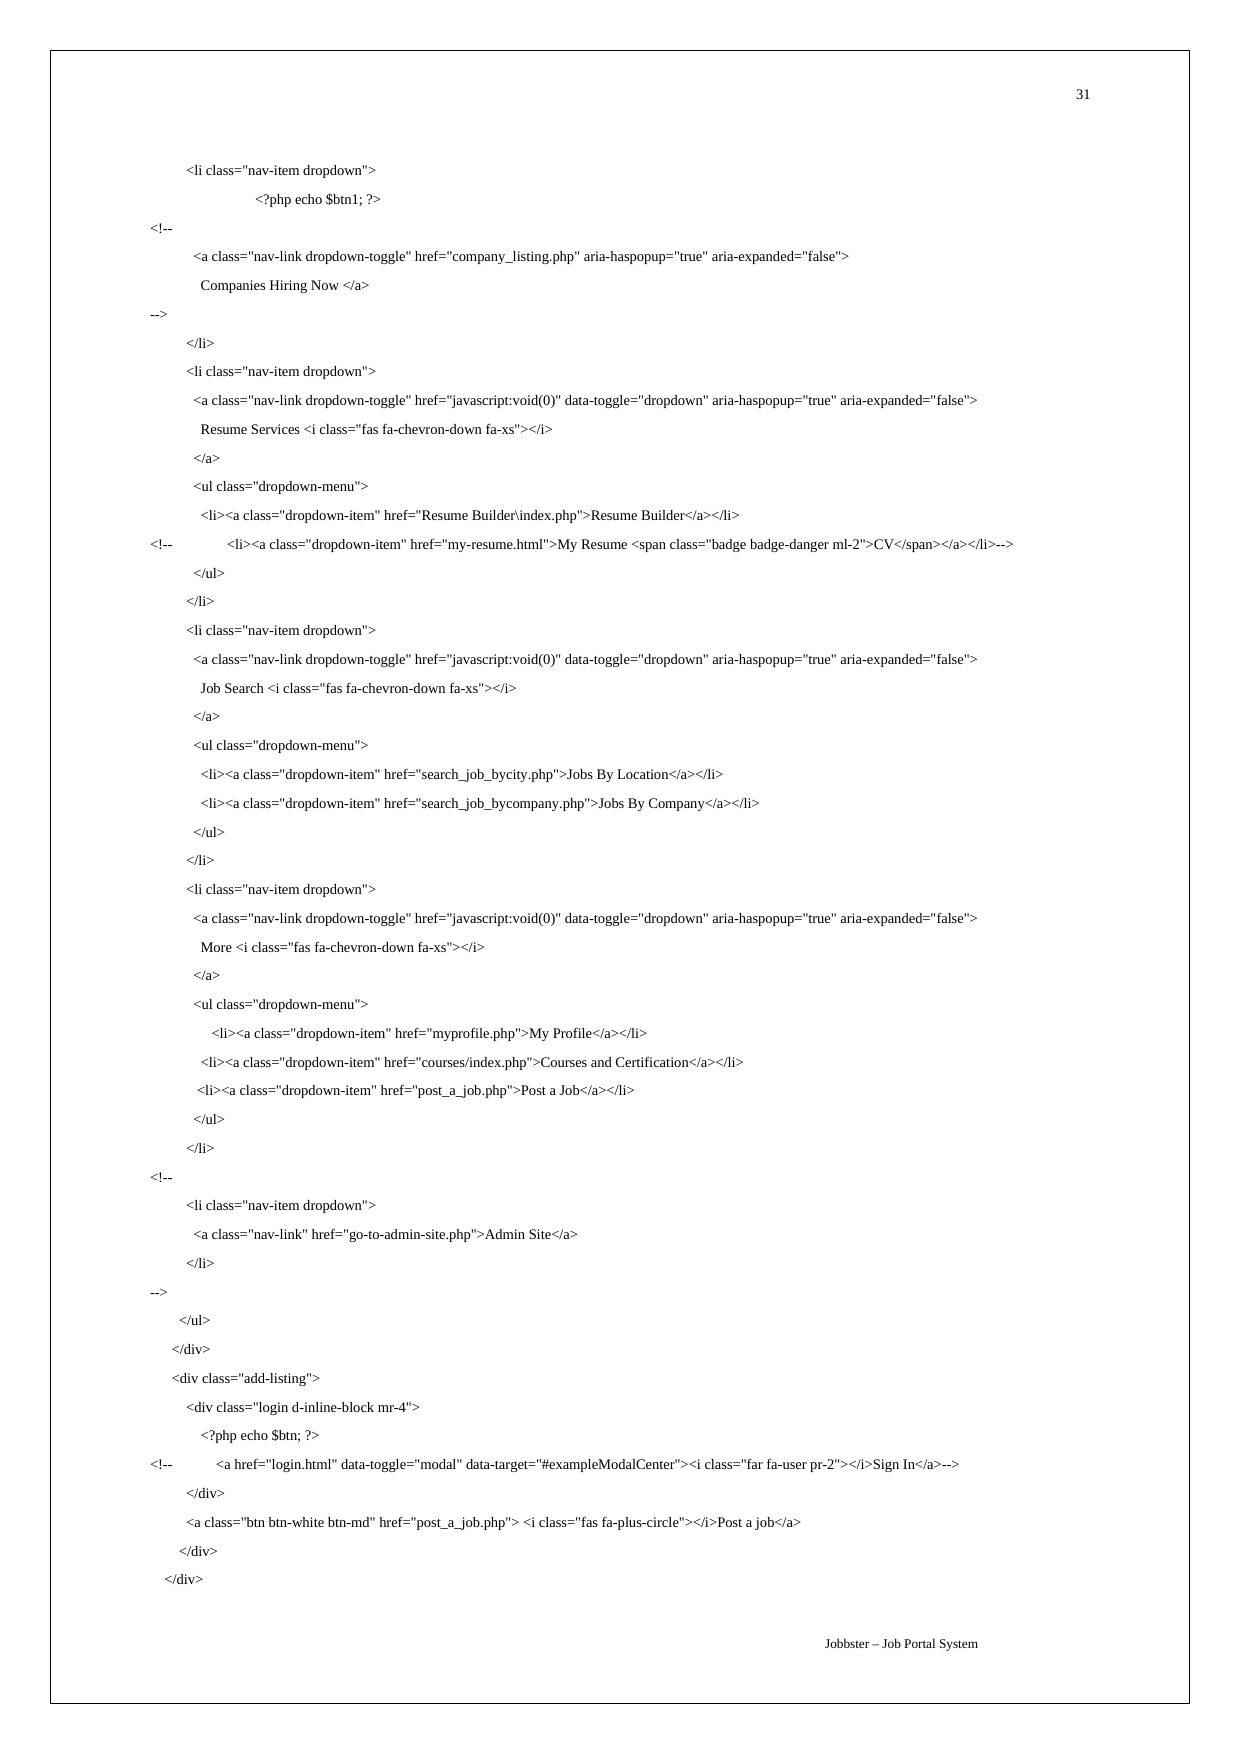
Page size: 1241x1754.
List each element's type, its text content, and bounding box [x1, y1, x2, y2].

text --> [150, 1271, 1090, 1300]
text <a class="nav-link" href="go-to-admin-site.php">Admin Site</a> [150, 1214, 1090, 1243]
text <a class="nav-link dropdown-toggle" href="company_listing.php" aria-haspopup="true" aria-expanded="false"> [150, 236, 1090, 265]
text <ul class="dropdown-menu"> [150, 984, 1090, 1013]
text <!-- [150, 1156, 1090, 1185]
text <li><a class="dropdown-item" href="search_job_bycity.php">Jobs By Location</a></li> [150, 754, 1090, 782]
text <li><a class="dropdown-item" href="Resume Builder\index.php">Resume Builder</a></li> [150, 495, 1090, 524]
text --> [150, 294, 1090, 322]
text <ul class="dropdown-menu"> [150, 725, 1090, 754]
text <li class="nav-item dropdown"> [150, 610, 1090, 639]
text </li> [150, 1243, 1090, 1271]
text Job Search <i class="fas fa-chevron-down fa-xs"></i> [150, 667, 1090, 696]
text <div class="add-listing"> [150, 1358, 1090, 1386]
text <!-- <a href="login.html" data-toggle="modal" data-target="#exampleModalCenter"><i class="far fa-user pr-2"></i>Sign In</a>--> [150, 1444, 1090, 1473]
text <a class="btn btn-white btn-md" href="post_a_job.php"> <i class="fas fa-plus-circle"></i>Post a job</a> [150, 1501, 1090, 1530]
text <?php echo $btn; ?> [150, 1415, 1090, 1444]
text </a> [150, 437, 1090, 466]
text </div> [150, 1559, 1090, 1588]
text <li class="nav-item dropdown"> [150, 869, 1090, 898]
text </div> [150, 1530, 1090, 1559]
text </ul> [150, 1300, 1090, 1329]
text <!-- <li><a class="dropdown-item" href="my-resume.html">My Resume <span class="badge badge-danger ml-2">CV</span></a></li>--> [150, 524, 1090, 552]
text <li><a class="dropdown-item" href="myprofile.php">My Profile</a></li> [150, 1013, 1090, 1041]
text <?php echo $btn1; ?> [150, 179, 1090, 207]
text <li><a class="dropdown-item" href="search_job_bycompany.php">Jobs By Company</a></li> [150, 782, 1090, 811]
text </div> [150, 1329, 1090, 1358]
text More <i class="fas fa-chevron-down fa-xs"></i> [150, 926, 1090, 955]
text <li class="nav-item dropdown"> [150, 351, 1090, 380]
text </li> [150, 840, 1090, 869]
text <a class="nav-link dropdown-toggle" href="javascript:void(0)" data-toggle="dropdown" aria-haspopup="true" aria-expanded="false"> [150, 898, 1090, 926]
text Resume Services <i class="fas fa-chevron-down fa-xs"></i> [150, 409, 1090, 437]
text <li><a class="dropdown-item" href="courses/index.php">Courses and Certification</a></li> [150, 1041, 1090, 1070]
text Companies Hiring Now </a> [150, 265, 1090, 294]
text <li class="nav-item dropdown"> [150, 150, 1090, 179]
text </li> [150, 581, 1090, 610]
text </a> [150, 955, 1090, 984]
text </ul> [150, 1099, 1090, 1128]
text </a> [150, 696, 1090, 725]
text </ul> [150, 811, 1090, 840]
text </li> [150, 1128, 1090, 1156]
text <a class="nav-link dropdown-toggle" href="javascript:void(0)" data-toggle="dropdown" aria-haspopup="true" aria-expanded="false"> [150, 639, 1090, 667]
text <!-- [150, 207, 1090, 236]
text </li> [150, 322, 1090, 351]
text <li><a class="dropdown-item" href="post_a_job.php">Post a Job</a></li> [150, 1070, 1090, 1099]
text <div class="login d-inline-block mr-4"> [150, 1386, 1090, 1415]
text </div> [150, 1473, 1090, 1501]
text <ul class="dropdown-menu"> [150, 466, 1090, 495]
text <li class="nav-item dropdown"> [150, 1185, 1090, 1214]
text </ul> [150, 552, 1090, 581]
text <a class="nav-link dropdown-toggle" href="javascript:void(0)" data-toggle="dropdown" aria-haspopup="true" aria-expanded="false"> [150, 380, 1090, 409]
